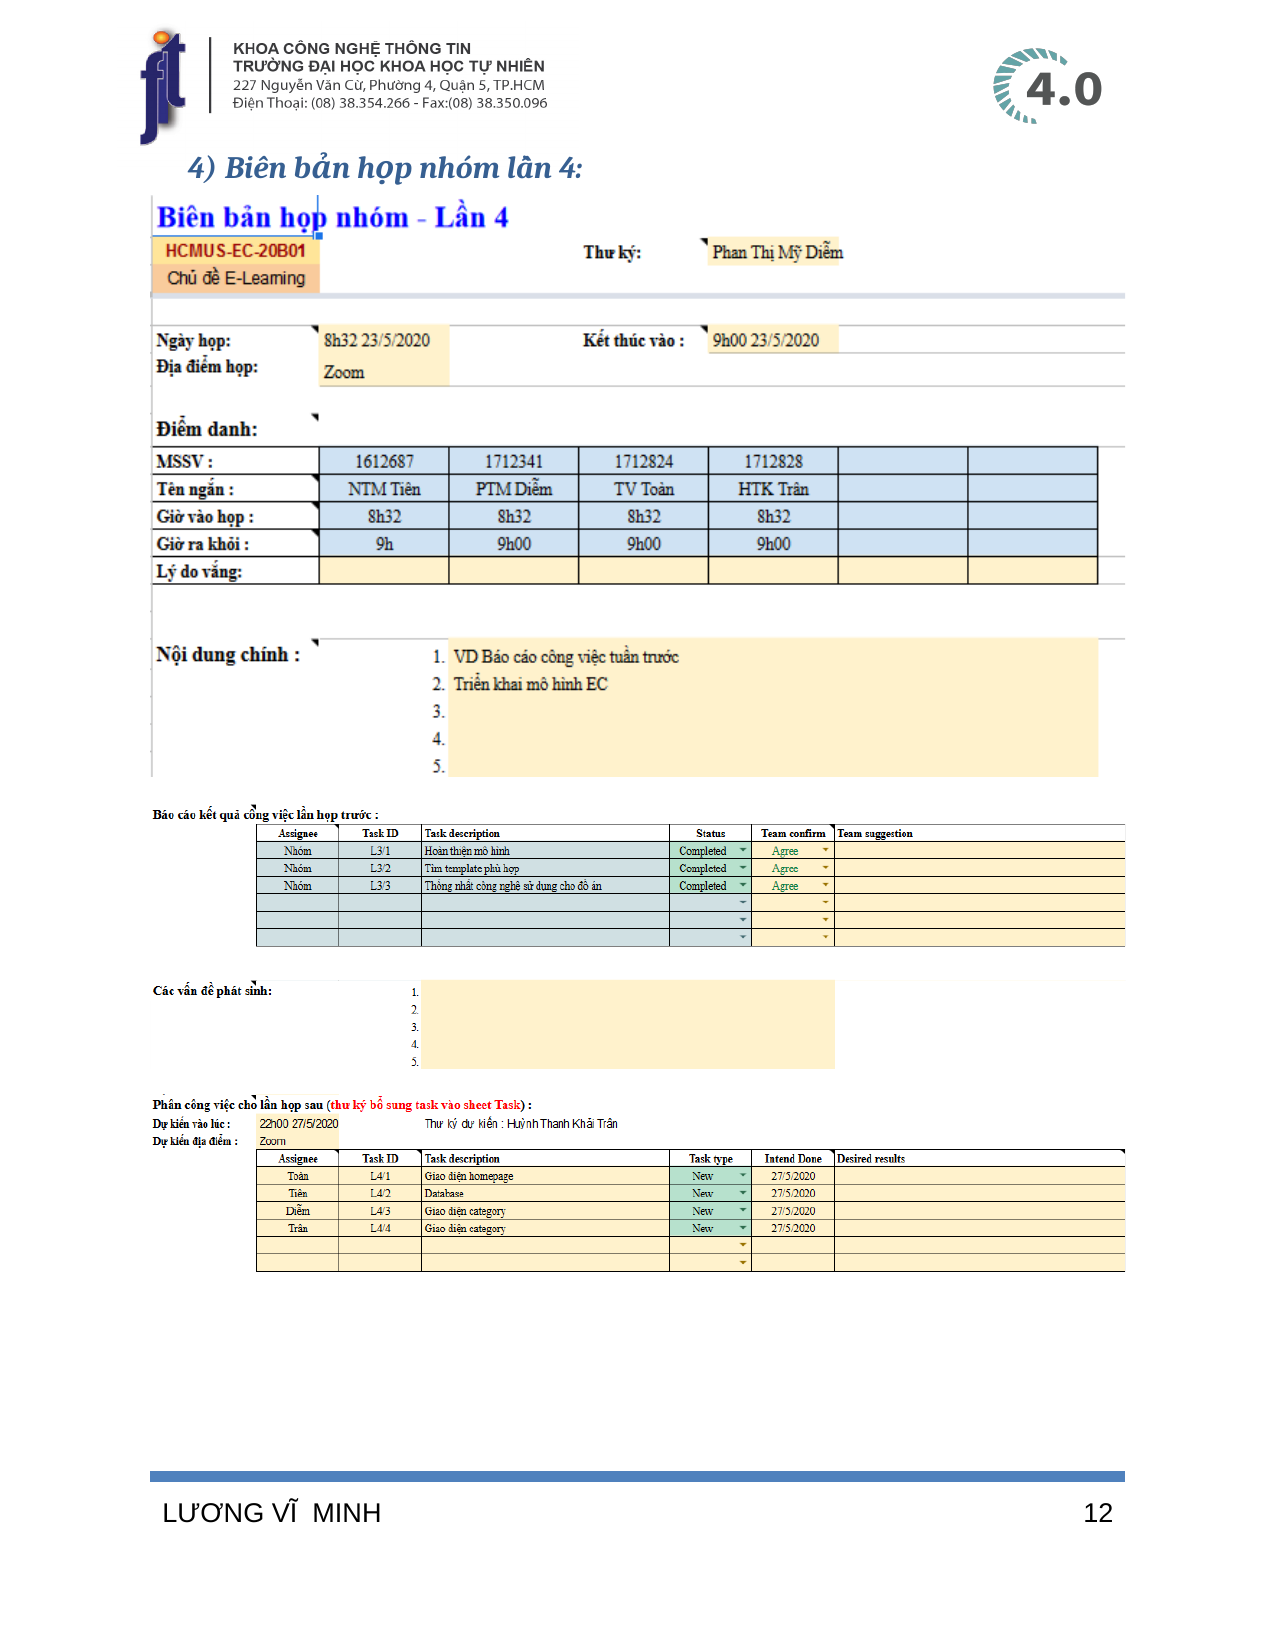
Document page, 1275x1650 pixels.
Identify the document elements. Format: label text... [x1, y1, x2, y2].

subtitle Biên bản họp nhóm lần 4: [187, 150, 1125, 186]
picture [150, 802, 1125, 1069]
picture [150, 1094, 1125, 1276]
picture [117, 21, 580, 167]
picture [985, 41, 1108, 127]
picture [150, 195, 1125, 777]
